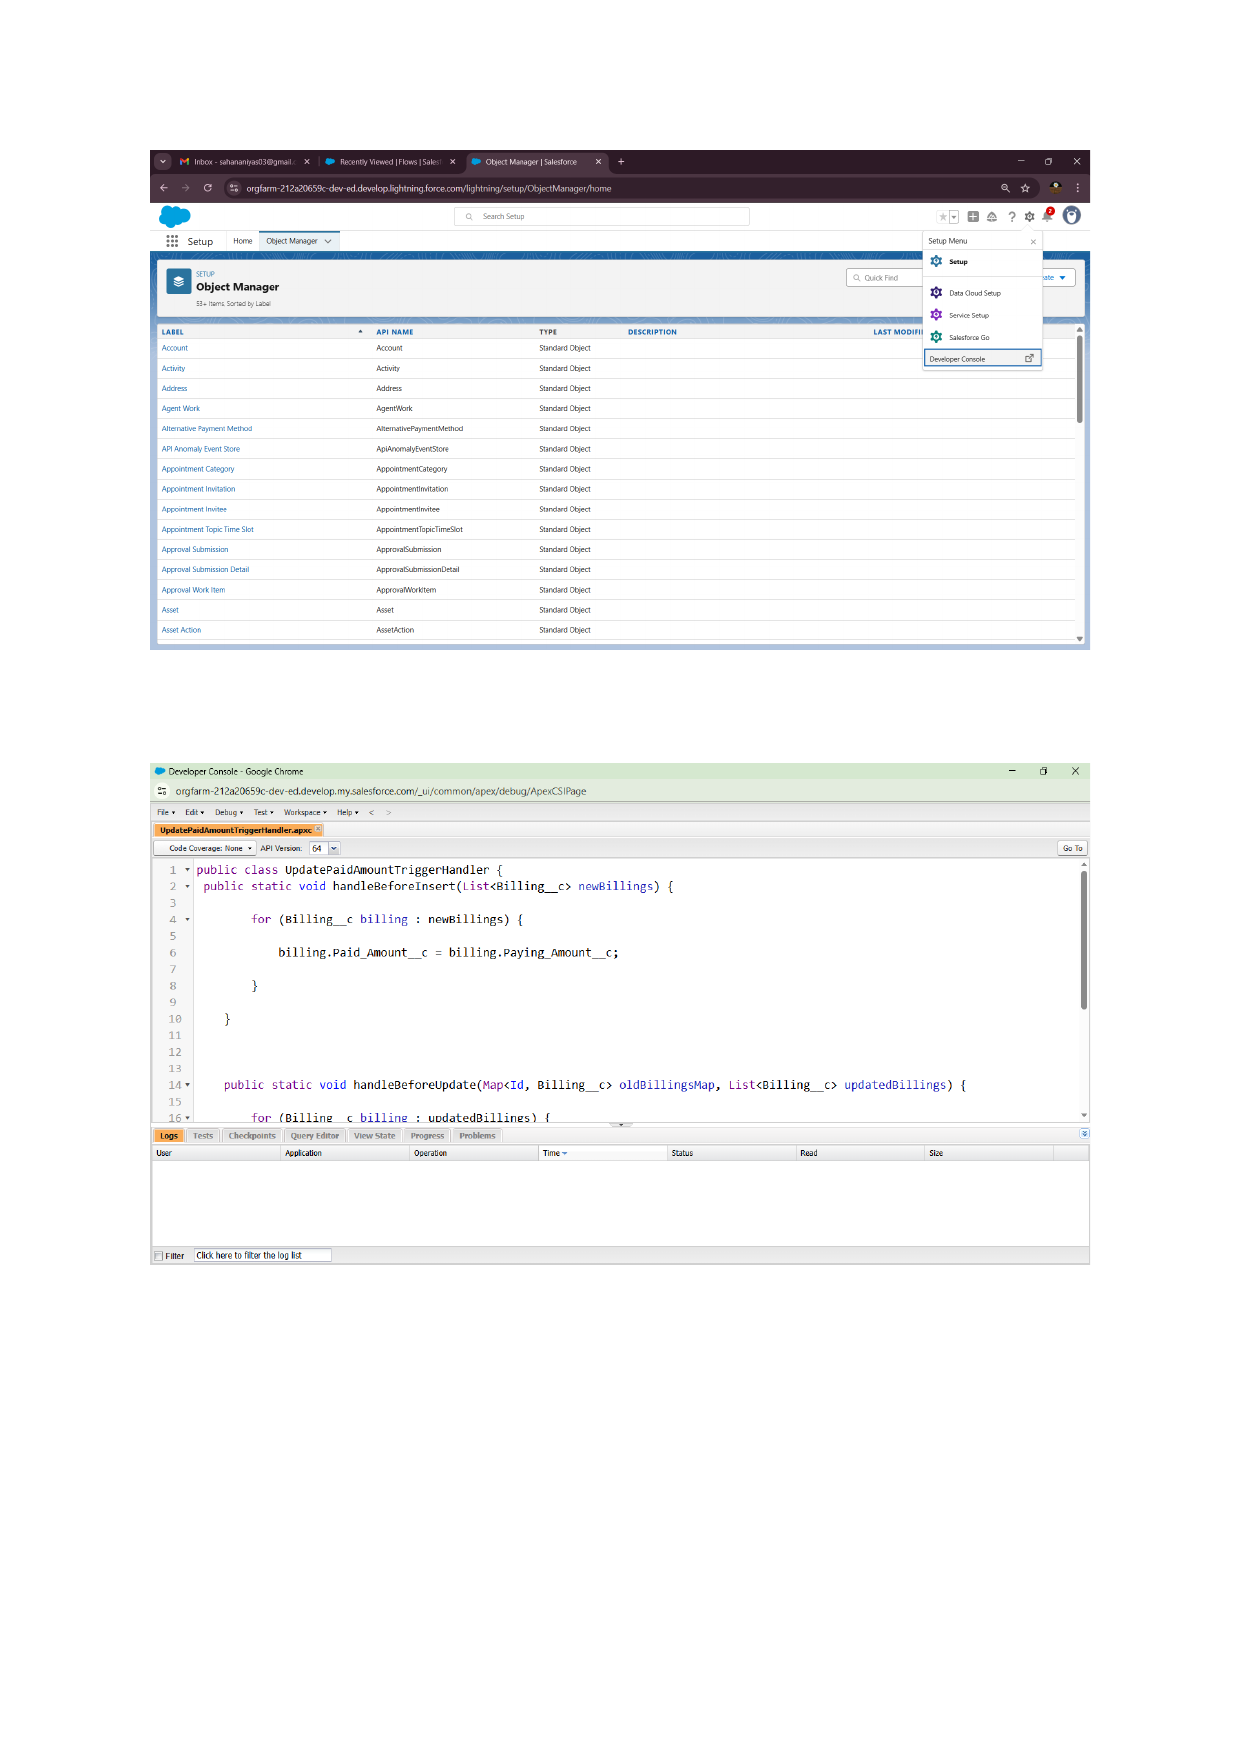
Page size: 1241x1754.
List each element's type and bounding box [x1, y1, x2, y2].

picture [150, 763, 1091, 1265]
picture [150, 150, 1091, 650]
